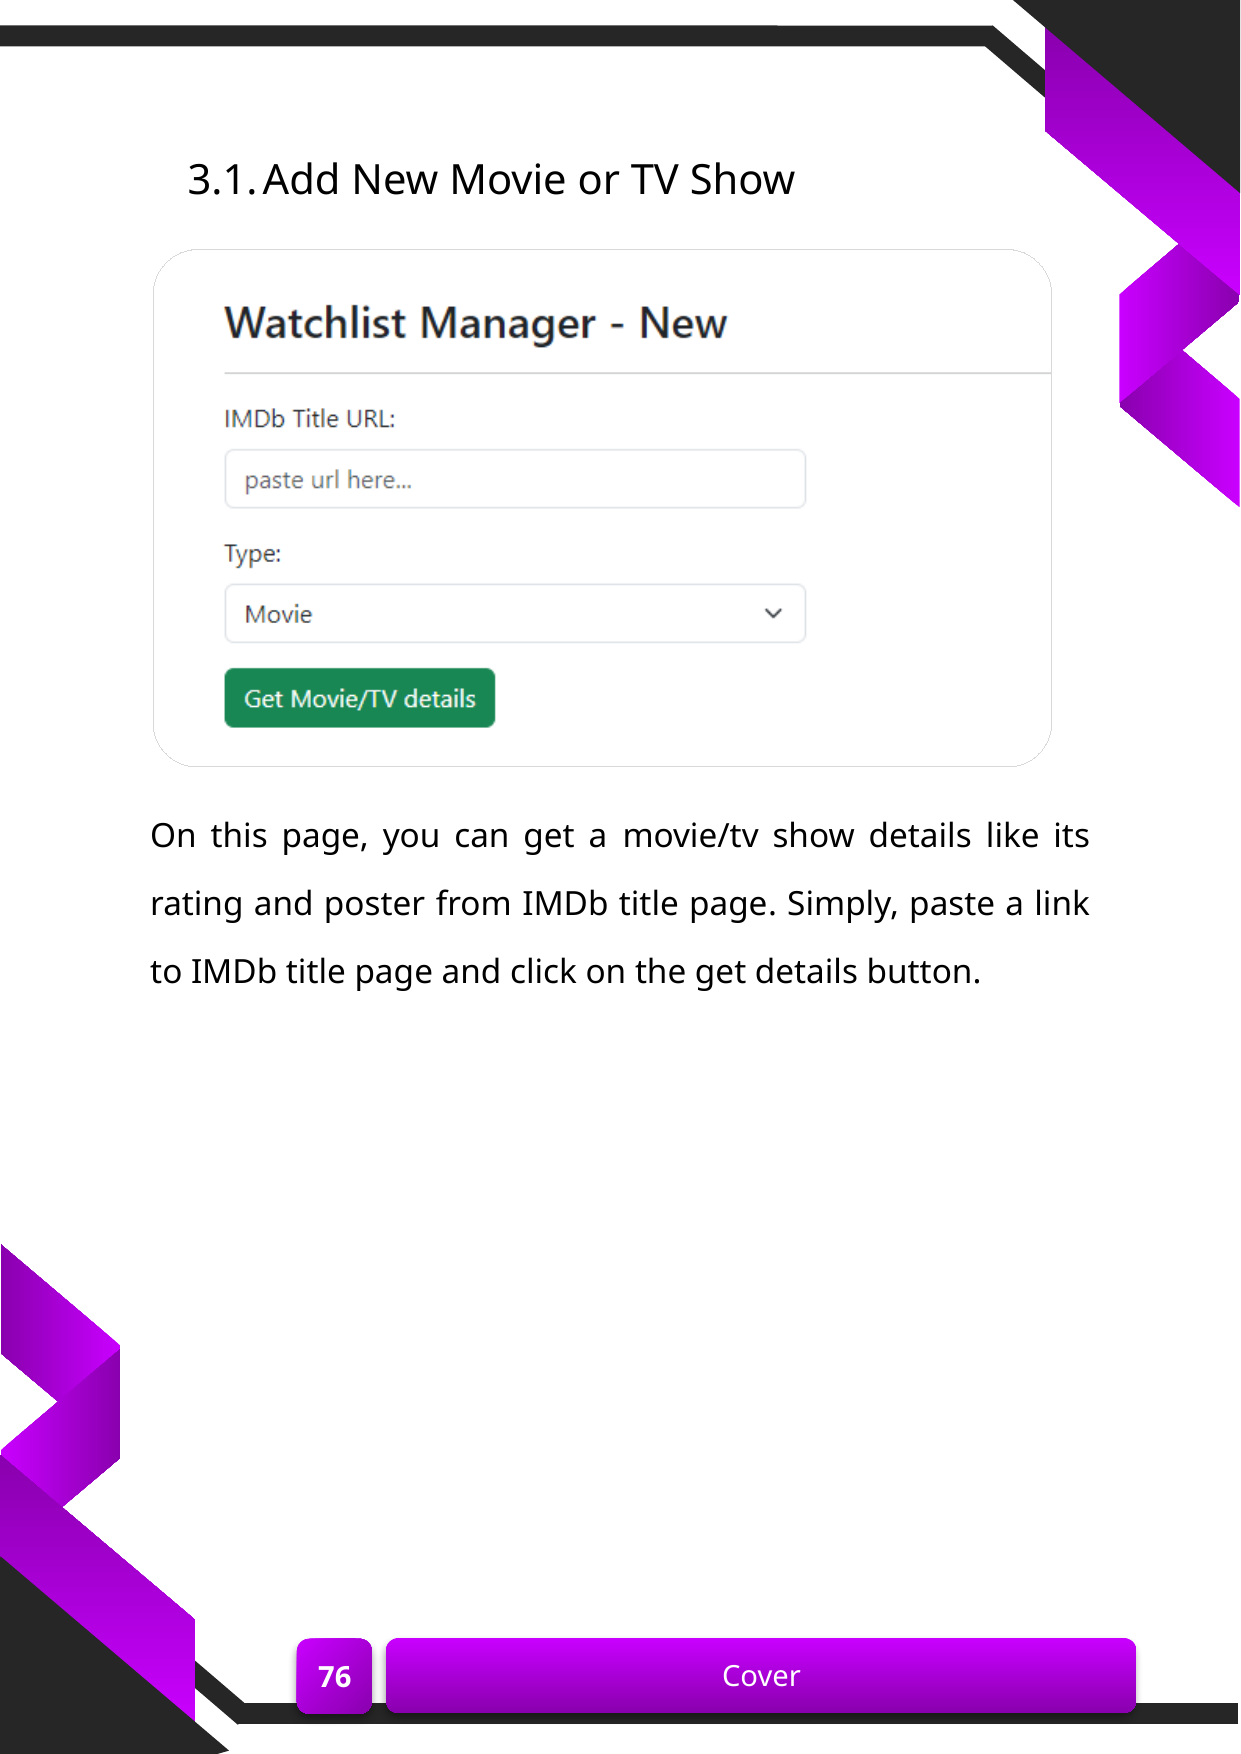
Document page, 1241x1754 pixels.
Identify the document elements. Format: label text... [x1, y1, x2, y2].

text On this page, you can get a movie/tv show details like its rating and poster from IMDb title page. Simply, paste a link to IMDb title page and click on the get details button. [150, 811, 1090, 993]
subtitle Add New Movie or TV Show [187, 150, 1090, 207]
picture [153, 250, 1052, 766]
